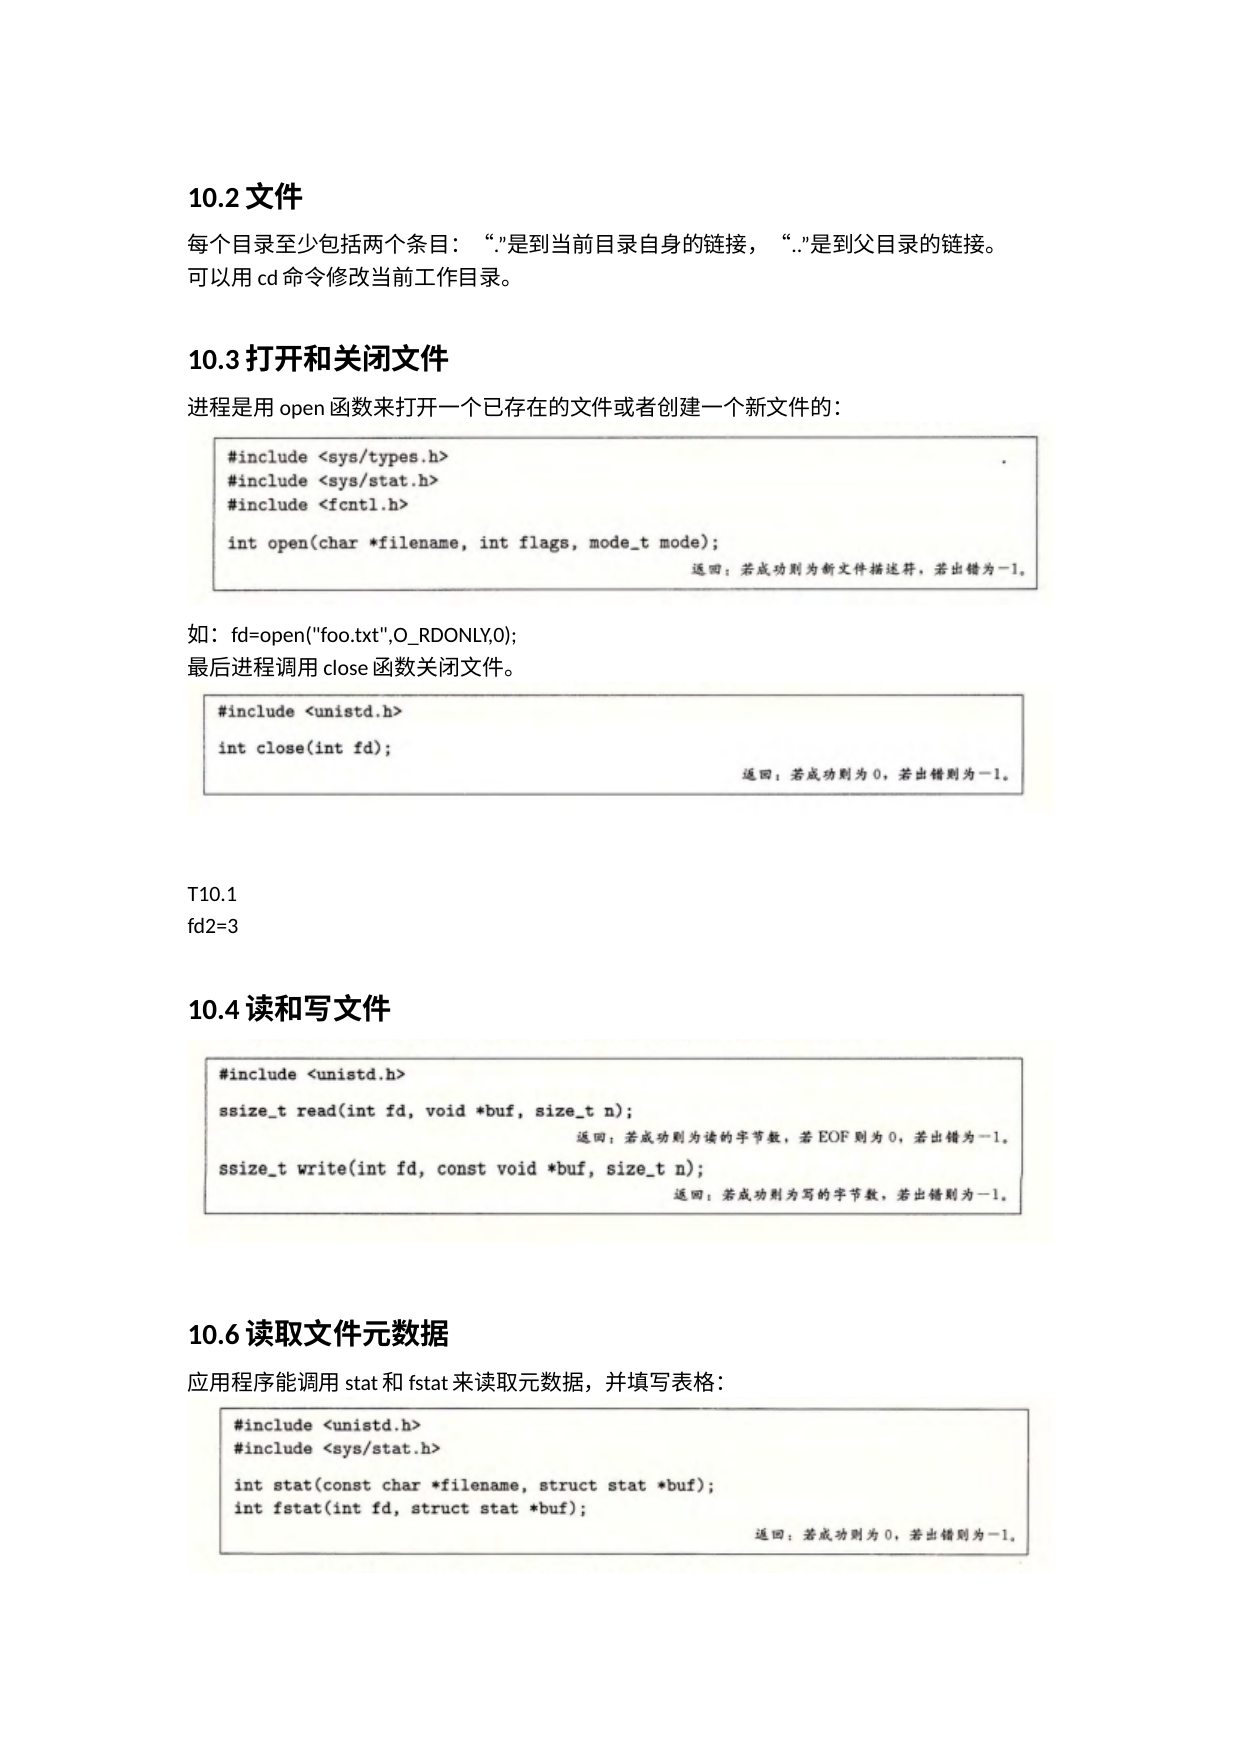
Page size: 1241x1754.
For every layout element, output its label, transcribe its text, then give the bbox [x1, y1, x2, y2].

text 应用程序能调用stat和fstat来读取元数据，并填写表格： [187, 1364, 1053, 1397]
text fd2=3 [187, 909, 1053, 942]
text T10.1 [187, 877, 1053, 909]
text 最后进程调用close函数关闭文件。 [187, 649, 1053, 682]
picture [187, 1397, 1053, 1573]
text 10.4读和写文件 [187, 974, 1053, 1039]
text 每个目录至少包括两个条目：“.”是到当前目录自身的链接，“..”是到父目录的链接。 [187, 227, 1053, 259]
picture [187, 422, 1053, 605]
text 10.3打开和关闭文件 [187, 324, 1053, 389]
text 进程是用open函数来打开一个已存在的文件或者创建一个新文件的： [187, 389, 1053, 422]
text 如：fd=open("foo.txt",O_RDONLY,0); [187, 617, 1053, 649]
picture [187, 1039, 1053, 1243]
text 10.6读取文件元数据 [187, 1299, 1053, 1364]
picture [187, 682, 1053, 814]
text 可以用cd命令修改当前工作目录。 [187, 259, 1053, 292]
text 10.2文件 [187, 162, 1053, 227]
